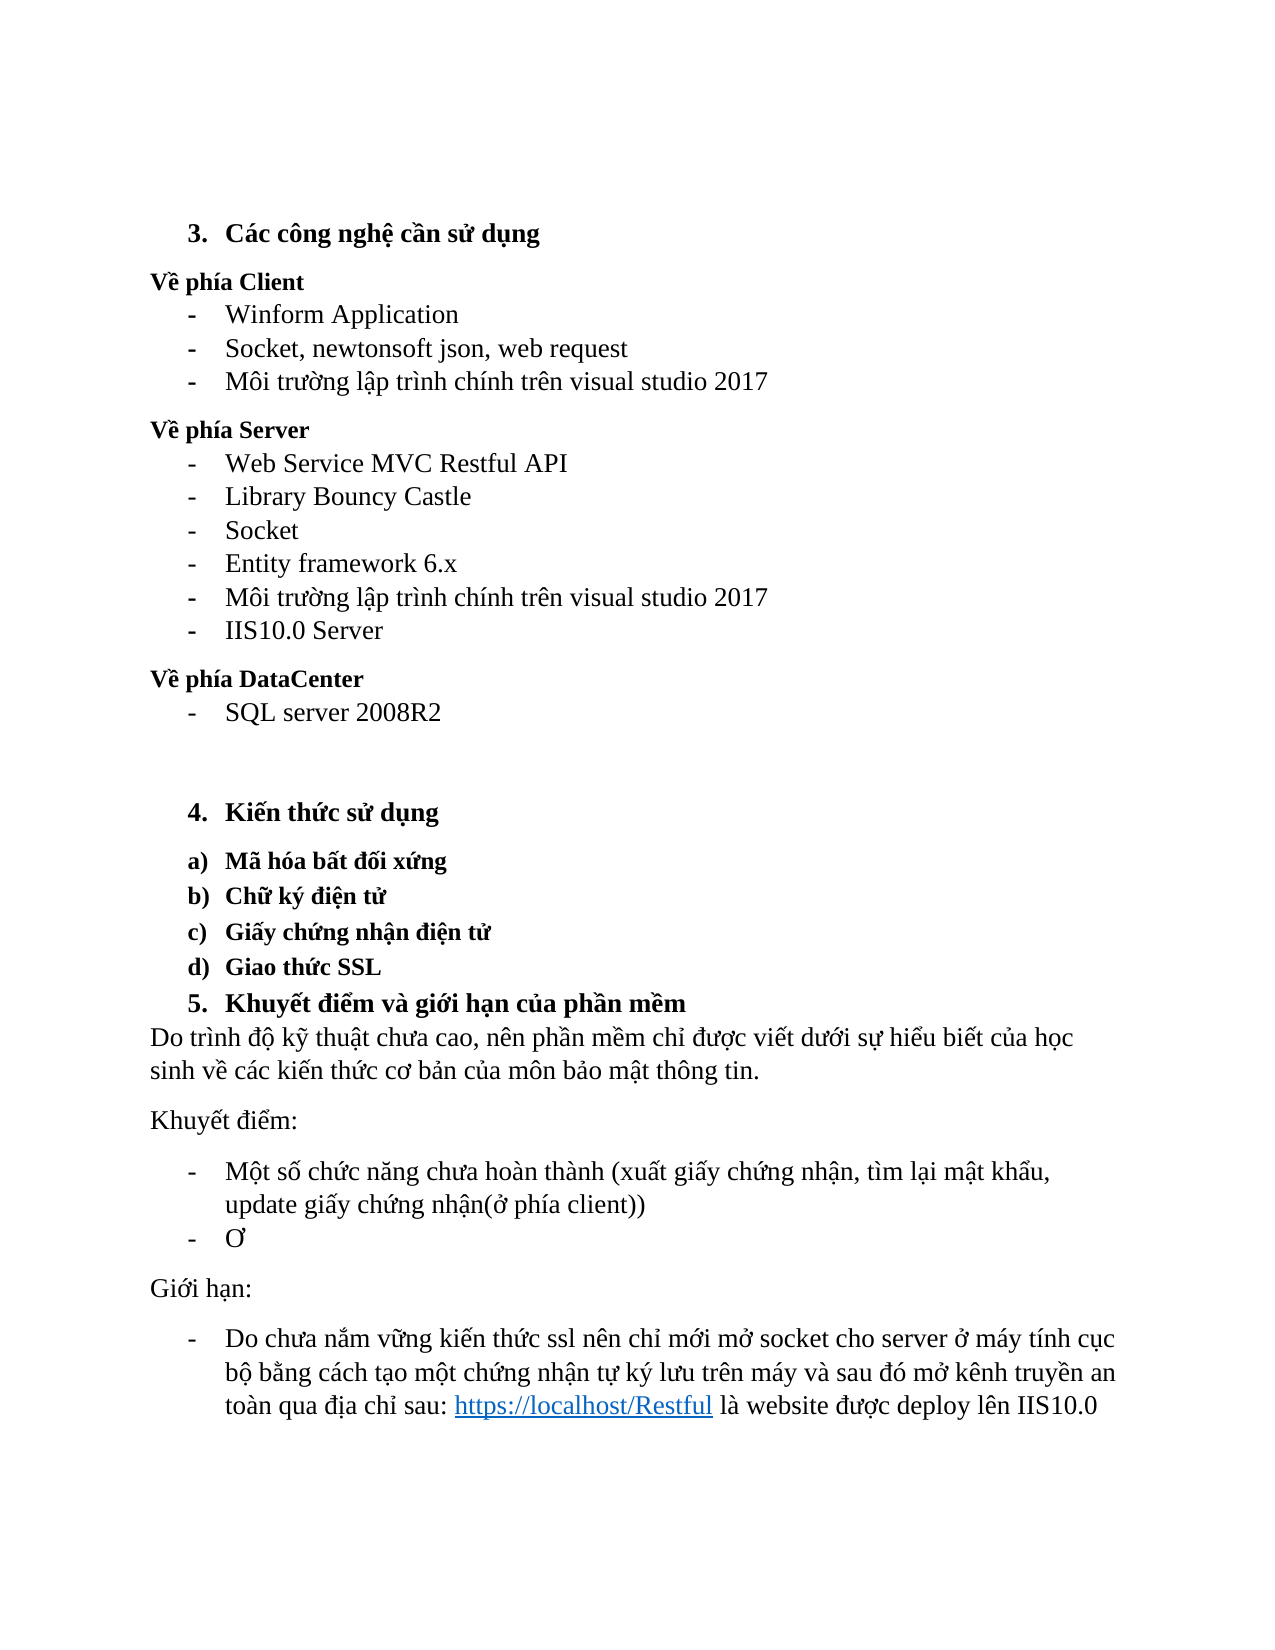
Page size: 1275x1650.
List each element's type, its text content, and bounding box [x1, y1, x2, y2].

list Web Service MVC Restful API [187, 447, 1125, 478]
subtitle Về phía DataCenter [150, 664, 1125, 693]
list Một số chức năng chưa hoàn thành (xuất giấy chứng nhận, tìm lại mật khẩu, update giấy chứng nhận(ở phía client)) [187, 1154, 1125, 1219]
subtitle Về phía Server [150, 416, 1125, 444]
list Socket, newtonsoft json, web request [187, 332, 1125, 363]
subtitle Khuyết điểm và giới hạn của phần mềm [187, 987, 1125, 1018]
list Library Bouncy Castle [187, 480, 1125, 511]
subtitle Giấy chứng nhận điện tử [187, 917, 1125, 945]
subtitle Giao thức SSL [187, 952, 1125, 981]
text Khuyết điểm: [150, 1104, 1125, 1136]
subtitle Về phía Client [150, 267, 1125, 296]
list SQL server 2008R2 [187, 696, 1125, 727]
list IIS10.0 Server [187, 614, 1125, 646]
list Môi trường lập trình chính trên visual studio 2017 [187, 581, 1125, 612]
list Winform Application [187, 298, 1125, 329]
subtitle Chữ ký điện tử [187, 881, 1125, 910]
subtitle Mã hóa bất đối xứng [187, 846, 1125, 875]
list Entity framework 6.x [187, 547, 1125, 578]
list Kiến thức sử dụng [187, 796, 1125, 827]
list Socket [187, 514, 1125, 545]
list Môi trường lập trình chính trên visual studio 2017 [187, 365, 1125, 397]
text Giới hạn: [150, 1272, 1125, 1303]
text Do trình độ kỹ thuật chưa cao, nên phần mềm chỉ được viết dưới sự hiểu biết của học sinh về các kiến thức cơ bản của môn bảo mật thông tin. [150, 1021, 1125, 1085]
list Do chưa nắm vững kiến thức ssl nên chỉ mới mở socket cho server ở máy tính cục bộ bằng cách tạo một chứng nhận tự ký lưu trên máy và sau đó mở kênh truyền an toàn qua địa chỉ sau: https://localhost/Restful là website được deploy lên IIS10.0 [187, 1322, 1125, 1420]
list Các công nghệ cần sử dụng [187, 217, 1125, 248]
list Ơ [187, 1222, 1125, 1253]
